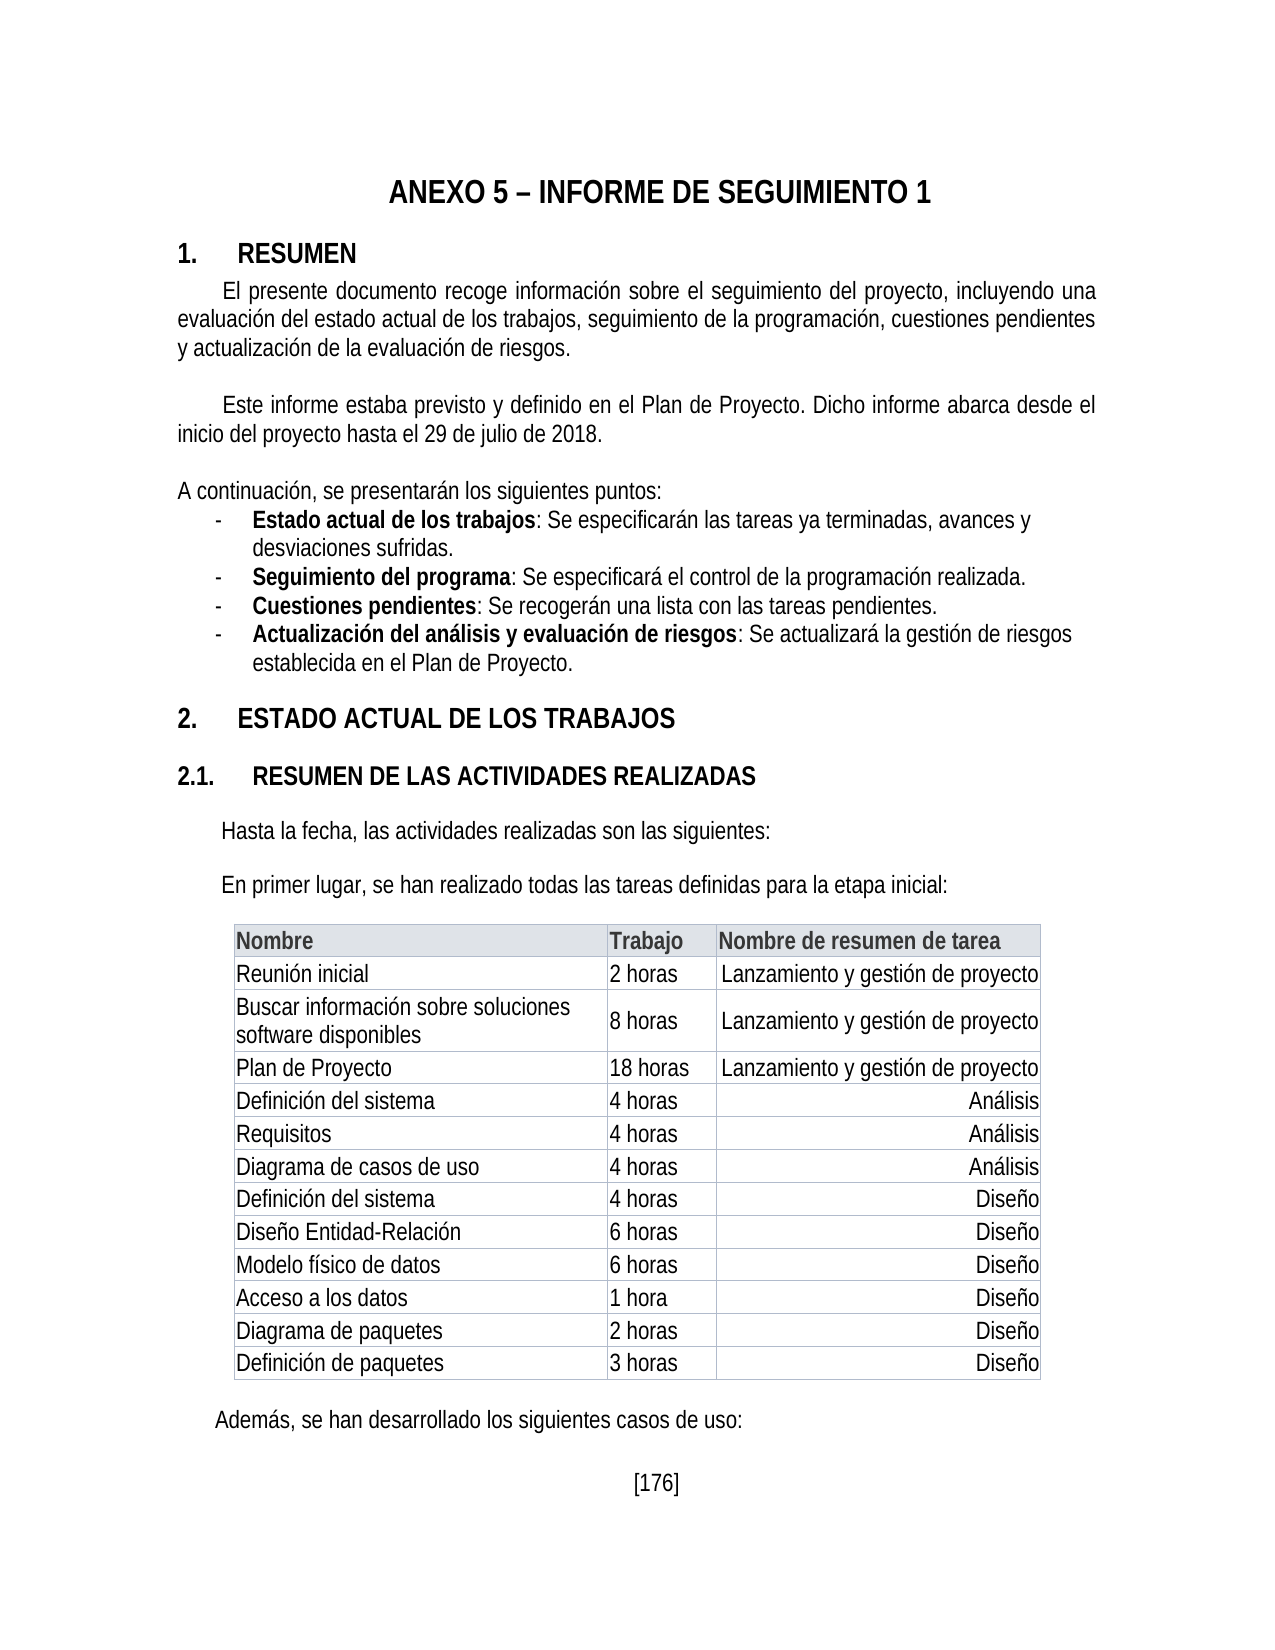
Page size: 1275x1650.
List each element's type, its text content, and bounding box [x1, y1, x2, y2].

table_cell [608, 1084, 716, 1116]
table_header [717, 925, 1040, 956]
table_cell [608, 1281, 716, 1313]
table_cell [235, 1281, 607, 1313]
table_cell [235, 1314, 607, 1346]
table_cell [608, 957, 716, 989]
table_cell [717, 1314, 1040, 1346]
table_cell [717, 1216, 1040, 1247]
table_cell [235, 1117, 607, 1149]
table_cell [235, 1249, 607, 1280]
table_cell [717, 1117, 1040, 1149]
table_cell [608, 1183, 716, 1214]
list Cuestiones pendientes: Se recogerán una lista con las tareas pendientes. [215, 591, 1098, 619]
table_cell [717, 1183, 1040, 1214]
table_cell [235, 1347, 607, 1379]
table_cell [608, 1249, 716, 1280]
text Hasta la fecha, las actividades realizadas son las siguientes: [177, 816, 1098, 845]
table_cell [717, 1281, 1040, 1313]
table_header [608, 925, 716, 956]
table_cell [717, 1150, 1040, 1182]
subtitle RESUMEN DE LAS ACTIVIDADES REALIZADAS [177, 760, 1098, 791]
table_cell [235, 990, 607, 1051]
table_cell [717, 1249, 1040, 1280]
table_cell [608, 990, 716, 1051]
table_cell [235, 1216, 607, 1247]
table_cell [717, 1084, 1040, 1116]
text A continuación, se presentarán los siguientes puntos: [177, 476, 1098, 505]
text Además, se han desarrollado los siguientes casos de uso: [177, 1405, 1098, 1433]
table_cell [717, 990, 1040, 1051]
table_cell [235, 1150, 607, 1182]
text En primer lugar, se han realizado todas las tareas definidas para la etapa inicial: [177, 870, 1098, 898]
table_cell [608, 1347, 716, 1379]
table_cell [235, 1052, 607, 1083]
text Este informe estaba previsto y definido en el Plan de Proyecto. Dicho informe abarca desde el inicio del proyecto hasta el 29 de julio de 2018. [177, 390, 1098, 447]
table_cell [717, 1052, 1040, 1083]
text El presente documento recoge información sobre el seguimiento del proyecto, incluyendo una evaluación del estado actual de los trabajos, seguimiento de la programación, cuestiones pendientes y actualización de la evaluación de riesgos. [177, 276, 1098, 362]
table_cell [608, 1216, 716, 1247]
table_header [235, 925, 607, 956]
subtitle ESTADO ACTUAL DE LOS TRABAJOS [177, 702, 1098, 735]
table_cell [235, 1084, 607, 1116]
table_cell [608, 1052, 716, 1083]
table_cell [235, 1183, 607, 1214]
list Seguimiento del programa: Se especificará el control de la programación realizada. [215, 562, 1098, 591]
list Estado actual de los trabajos: Se especificarán las tareas ya terminadas, avances y desviaciones sufridas. [215, 505, 1098, 562]
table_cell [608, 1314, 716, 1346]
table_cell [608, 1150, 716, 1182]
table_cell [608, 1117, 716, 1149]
title ANEXO 5 – INFORME DE SEGUIMIENTO 1 [177, 173, 1098, 211]
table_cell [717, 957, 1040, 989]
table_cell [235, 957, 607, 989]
subtitle RESUMEN [177, 236, 1098, 269]
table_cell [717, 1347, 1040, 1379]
list Actualización del análisis y evaluación de riesgos: Se actualizará la gestión de riesgos establecida en el Plan de Proyecto. [215, 619, 1098, 677]
